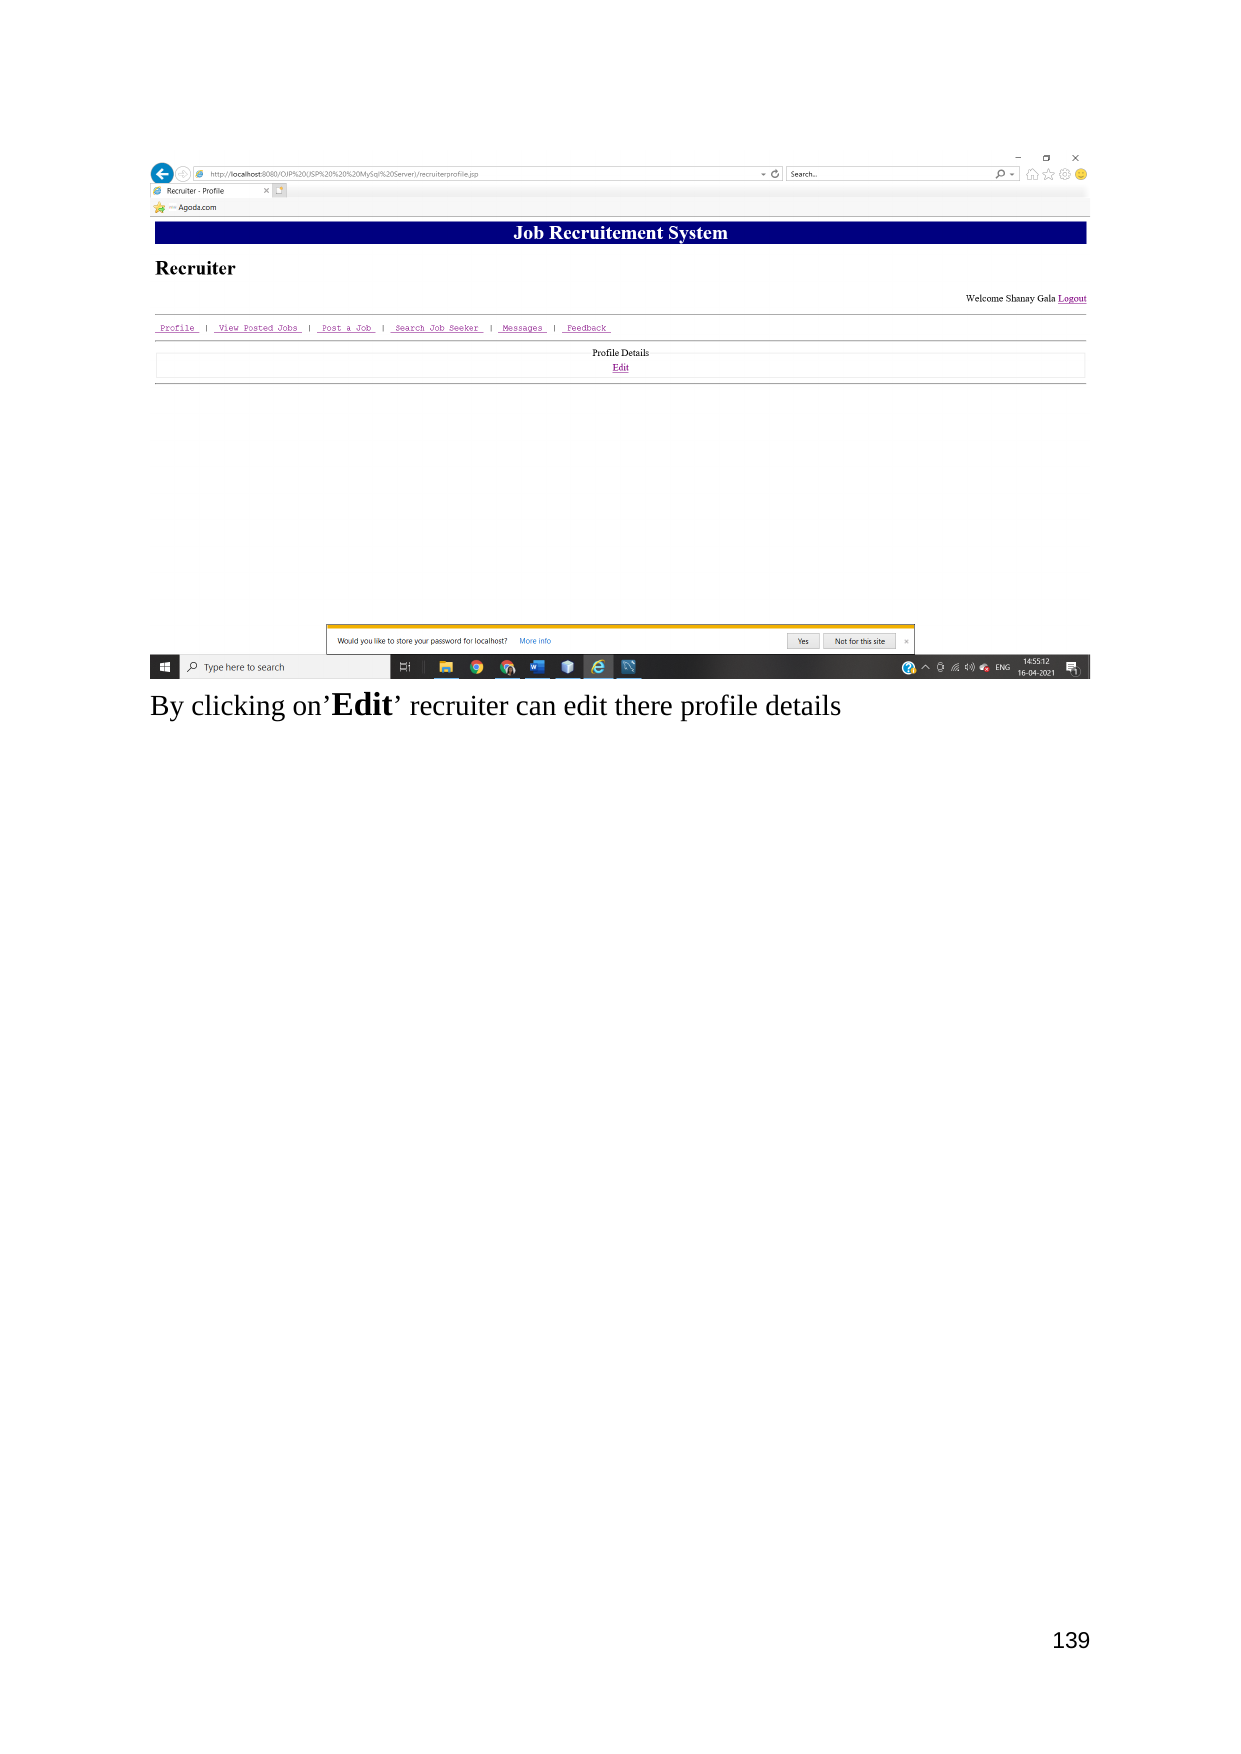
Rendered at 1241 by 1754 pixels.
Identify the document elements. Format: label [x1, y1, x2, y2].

picture [150, 150, 1091, 679]
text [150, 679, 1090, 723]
picture [157, 170, 168, 178]
